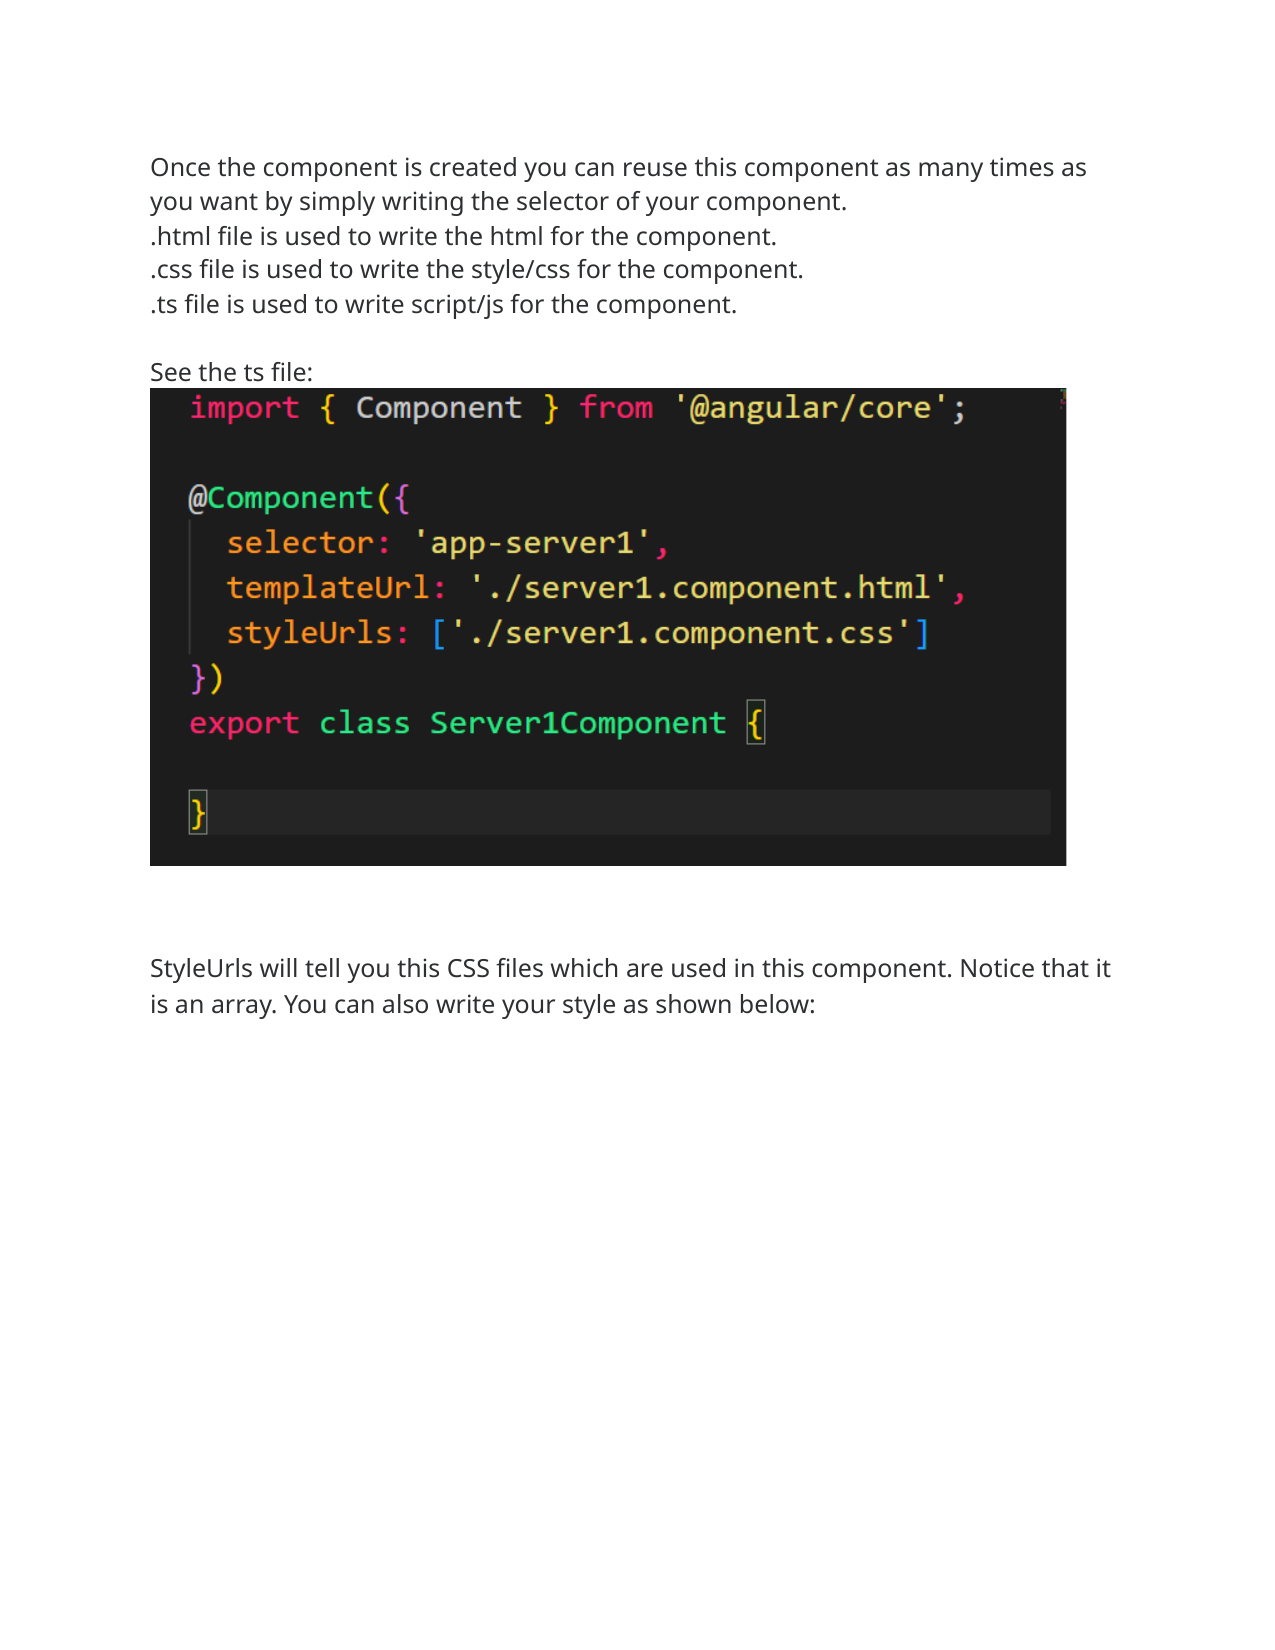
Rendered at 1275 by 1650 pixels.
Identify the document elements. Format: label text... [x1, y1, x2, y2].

picture [150, 388, 1067, 866]
text .html file is used to write the html for the component. [150, 218, 1125, 252]
text See the ts file: [150, 354, 1125, 388]
text StyleUrls will tell you this CSS files which are used in this component. Notice that it is an array. You can also write your style as shown below: [150, 950, 1125, 1021]
text Once the component is created you can reuse this component as many times as you want by simply writing the selector of your component. [150, 150, 1125, 218]
text .css file is used to write the style/css for the component. [150, 252, 1125, 286]
text .ts file is used to write script/js for the component. [150, 286, 1125, 320]
